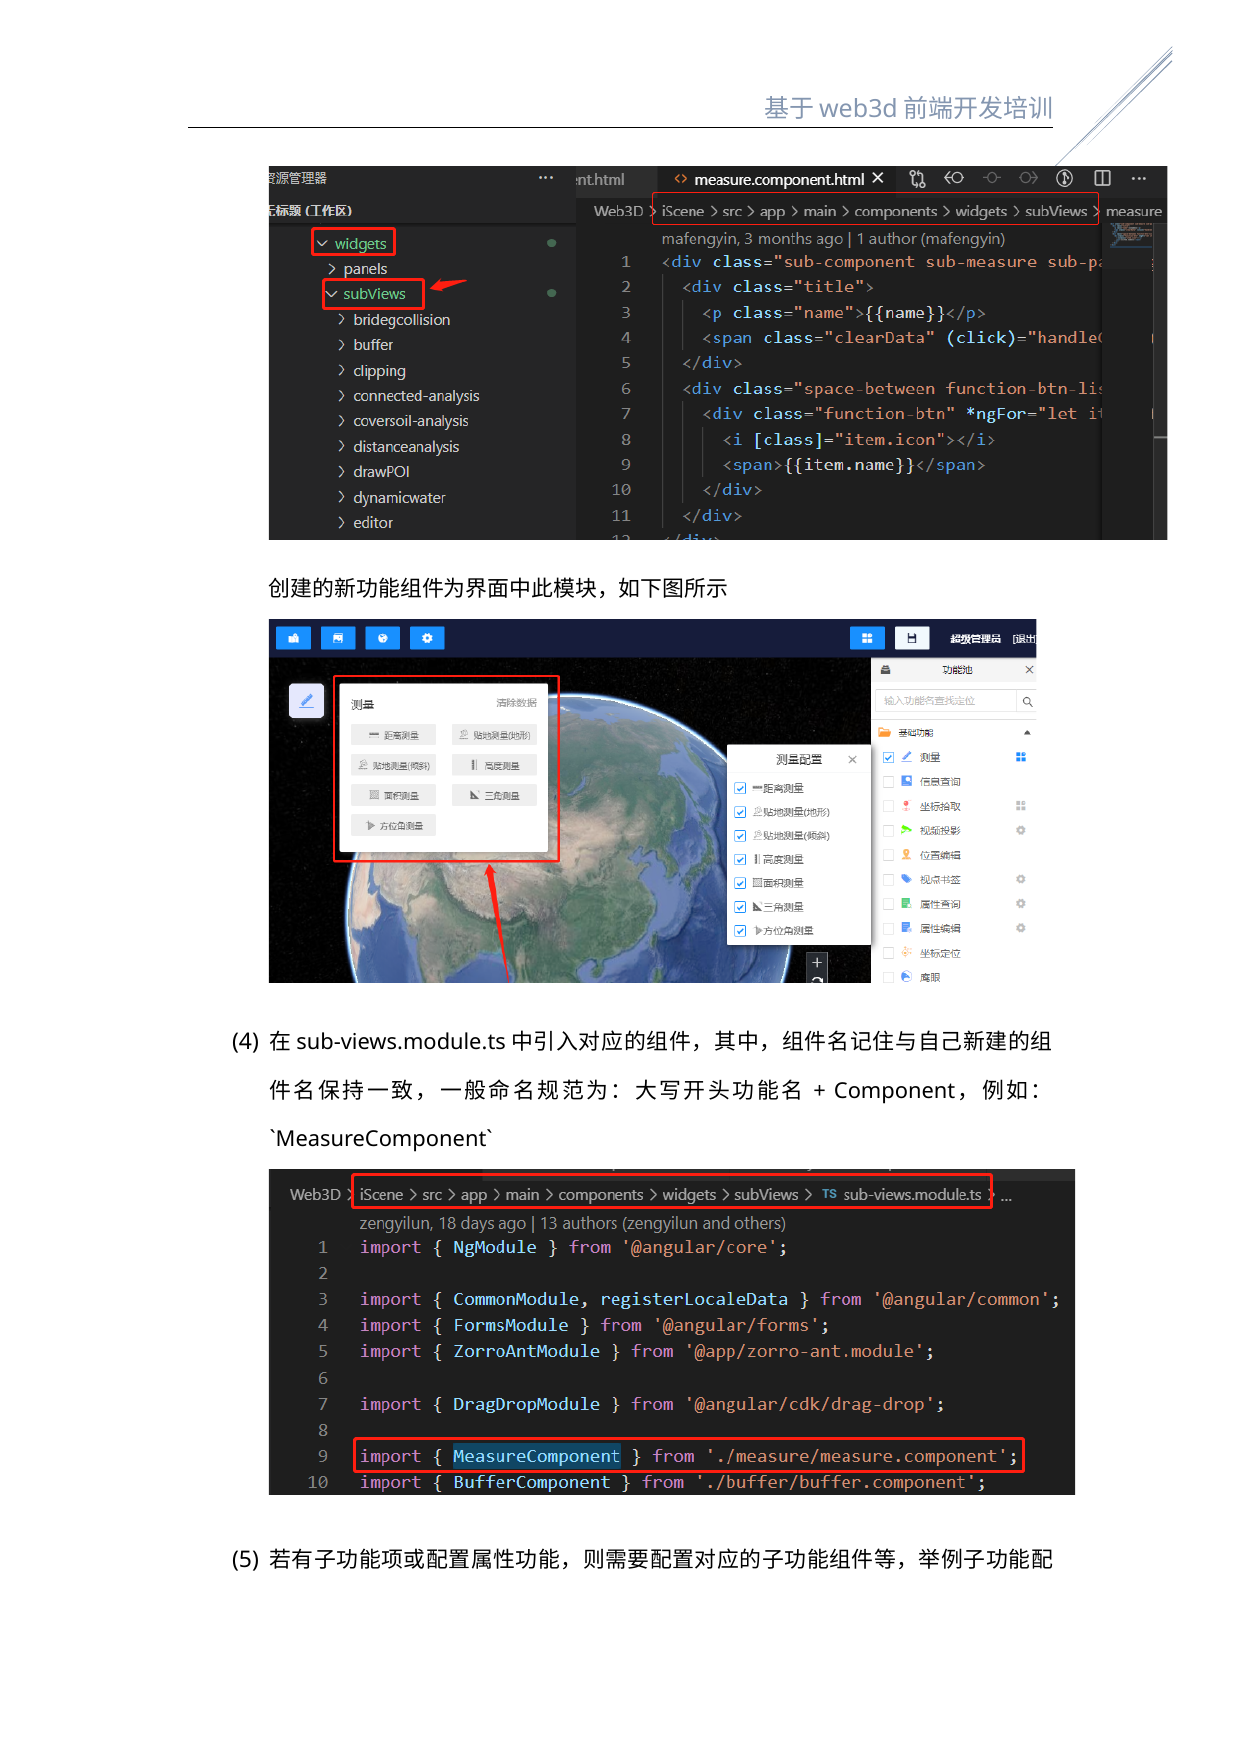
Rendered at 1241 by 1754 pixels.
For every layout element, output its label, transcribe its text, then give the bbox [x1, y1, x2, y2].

picture [268, 166, 1168, 540]
picture [268, 1169, 1075, 1495]
list 在sub-views.module.ts中引入对应的组件，其中，组件名记住与自己新建的组件名保持一致，一般命名规范为：大写开头功能名 + Component，例如：`MeasureComponent` [232, 1024, 1053, 1154]
list 创建的新功能组件为界面中此模块，如下图所示 [269, 571, 1053, 603]
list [232, 1542, 1053, 1574]
picture [268, 619, 1037, 983]
